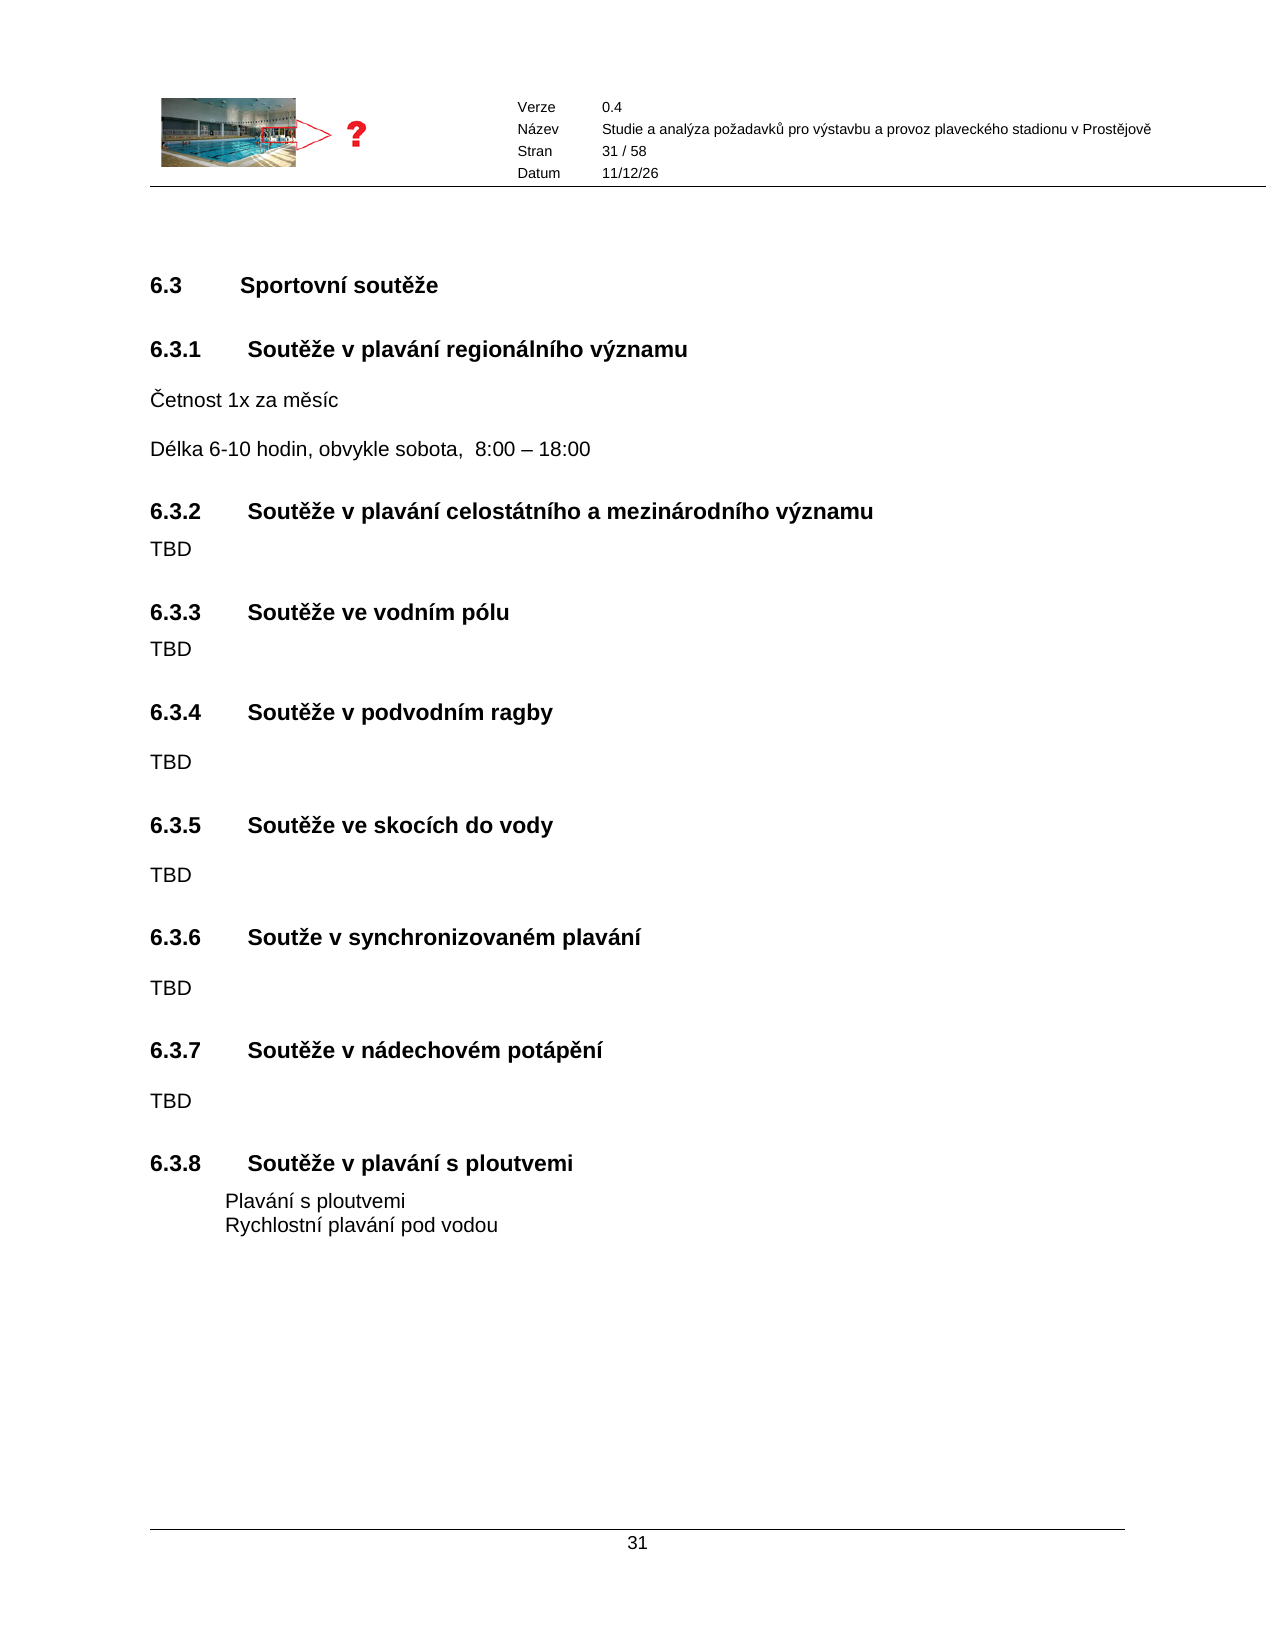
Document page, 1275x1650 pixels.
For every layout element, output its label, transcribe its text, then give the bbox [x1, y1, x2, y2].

subtitle Soutěže ve vodním pólu [150, 598, 1125, 625]
text TBD [150, 1088, 1125, 1112]
text Délka 6-10 hodin, obvykle sobota, 8:00 – 18:00 [150, 437, 1125, 461]
text TBD [150, 863, 1125, 887]
subtitle Soutěže v plavání s ploutvemi [150, 1150, 1125, 1176]
text Plavání s ploutvemi [150, 1189, 1125, 1213]
picture [161, 98, 416, 167]
subtitle Soutěže ve skocích do vody [150, 812, 1125, 838]
text Četnost 1x za měsíc [150, 388, 1125, 412]
text TBD [150, 537, 1125, 561]
text Rychlostní plavání pod vodou [150, 1213, 1125, 1237]
text TBD [150, 976, 1125, 1000]
text TBD [150, 750, 1125, 774]
subtitle Soutěže v nádechovém potápění [150, 1037, 1125, 1063]
subtitle Soutěže v plavání celostátního a mezinárodního významu [150, 498, 1125, 524]
subtitle Soutěže v podvodním ragby [150, 699, 1125, 725]
subtitle Soutže v synchronizovaném plavání [150, 924, 1125, 951]
text TBD [150, 637, 1125, 661]
subtitle Sportovní soutěže [150, 272, 1125, 299]
subtitle Soutěže v plavání regionálního významu [150, 336, 1125, 363]
